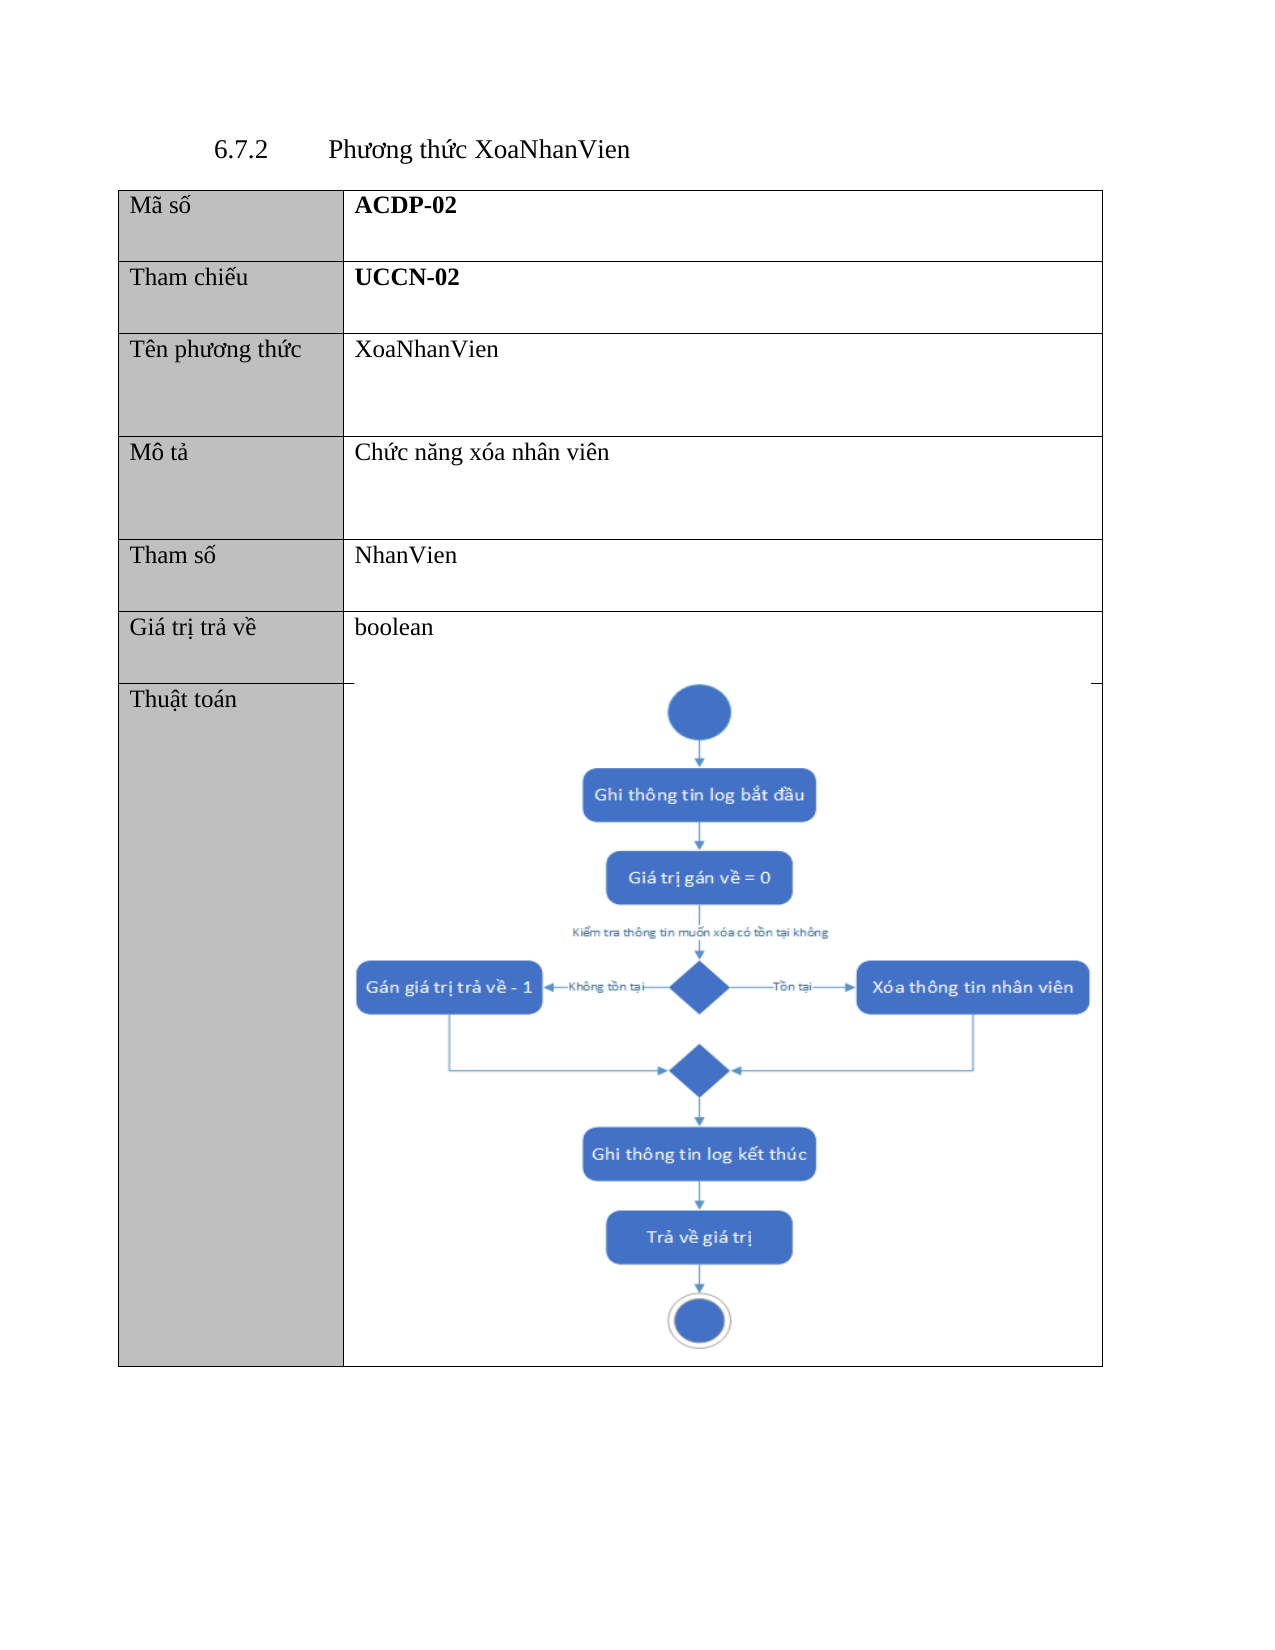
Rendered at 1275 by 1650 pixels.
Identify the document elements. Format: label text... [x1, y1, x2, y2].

table_cell Mô tả [119, 437, 343, 539]
table_cell Thuật toán [119, 684, 343, 1366]
table_cell XoaNhanVien [344, 334, 1102, 436]
table_cell [344, 684, 1102, 1366]
table_cell NhanVien [344, 540, 1102, 611]
table_cell Chức năng xóa nhân viên [344, 437, 1102, 539]
table_header ACDP-02 [344, 191, 1102, 261]
list Phương thức XoaNhanVien [268, 133, 1137, 164]
table_cell Tham chiếu [119, 262, 343, 333]
picture [354, 683, 1092, 1350]
table_cell Tham số [119, 540, 343, 611]
table_cell Tên phương thức [119, 334, 343, 436]
table_cell UCCN-02 [344, 262, 1102, 333]
table_cell boolean [344, 612, 1102, 683]
table_cell Giá trị trả về [119, 612, 343, 683]
table_header Mã số [119, 191, 343, 261]
